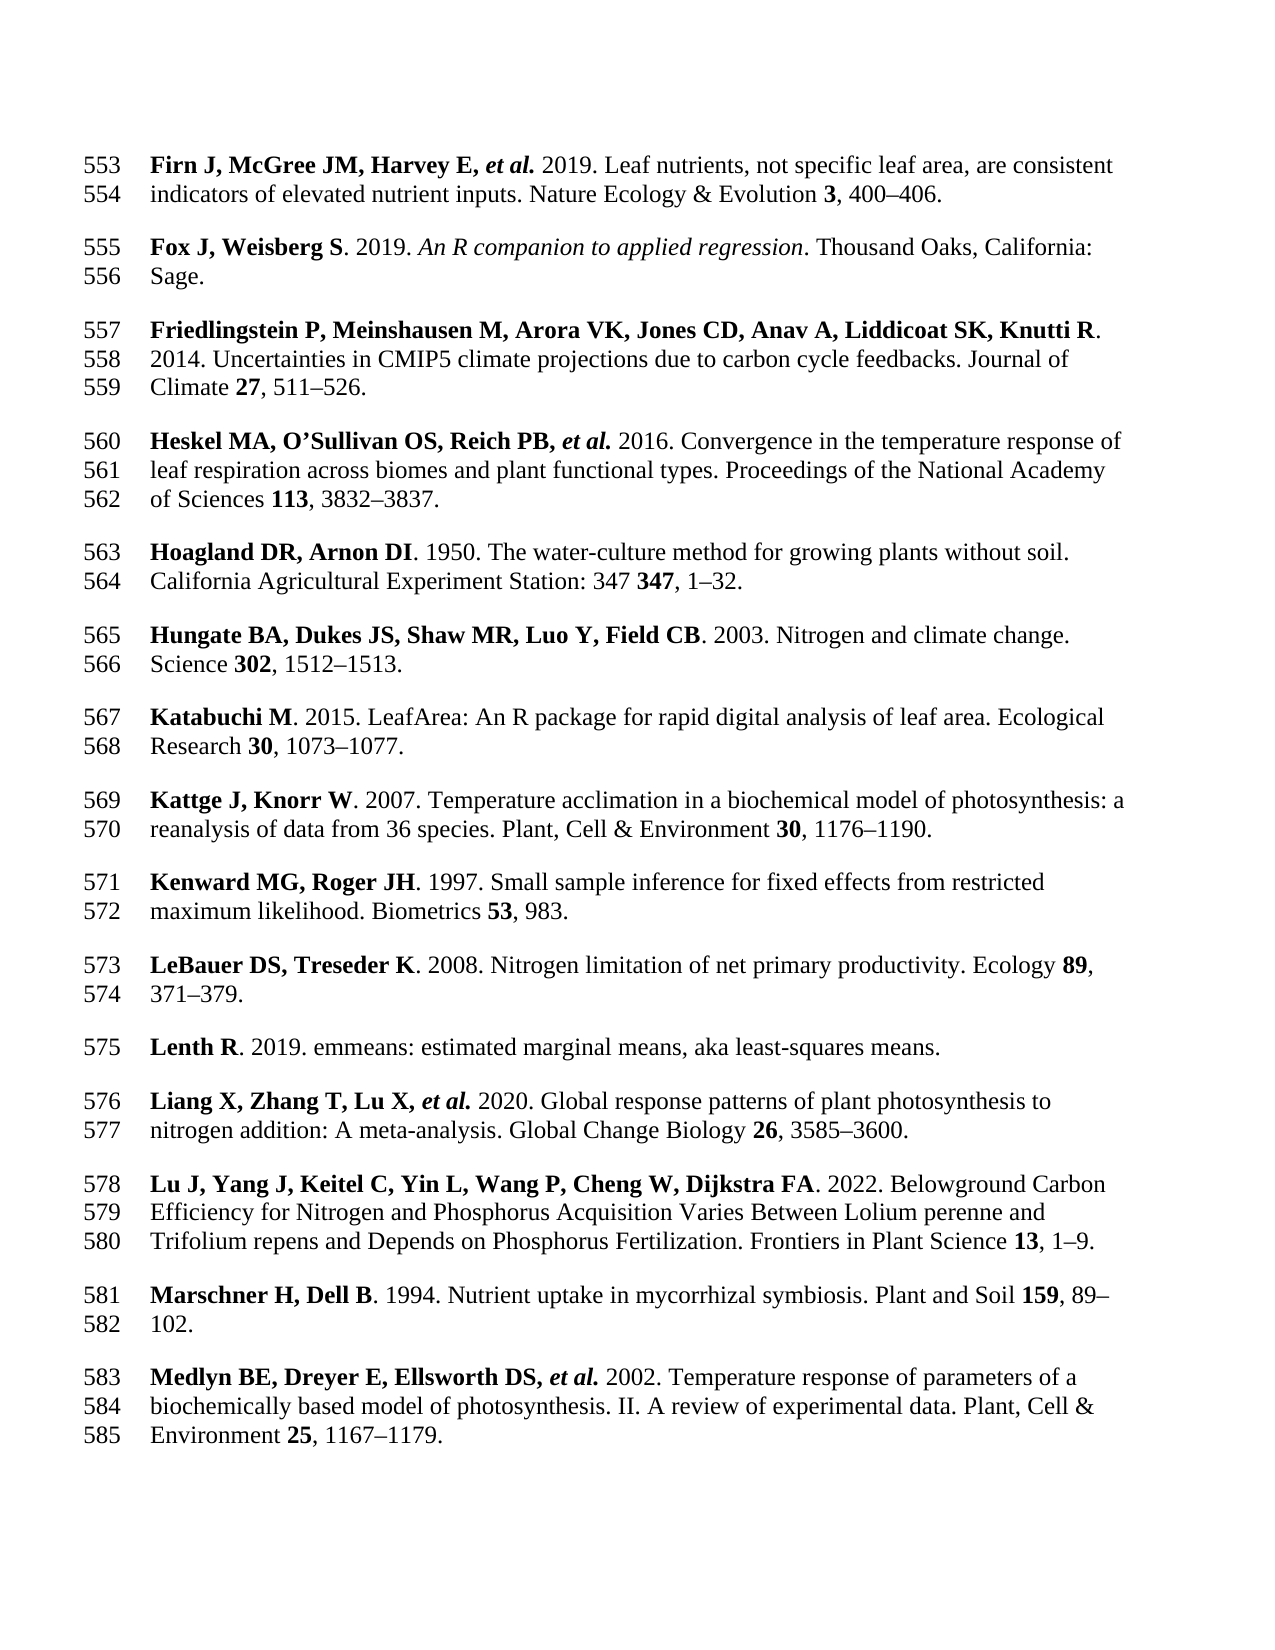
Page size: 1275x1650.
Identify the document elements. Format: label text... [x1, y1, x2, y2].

text Heskel MA, O’Sullivan OS, Reich PB, et al. 2016. Convergence in the temperature response of leaf respiration across biomes and plant functional types. Proceedings of the National Academy of Sciences 113, 3832–3837. [150, 426, 1125, 512]
text Lenth R. 2019. emmeans: estimated marginal means, aka least-squares means. [150, 1032, 1125, 1061]
text Firn J, McGree JM, Harvey E, et al. 2019. Leaf nutrients, not specific leaf area, are consistent indicators of elevated nutrient inputs. Nature Ecology & Evolution 3, 400–406. [150, 150, 1125, 207]
text Hoagland DR, Arnon DI. 1950. The water-culture method for growing plants without soil. California Agricultural Experiment Station: 347 347, 1–32. [150, 537, 1125, 595]
text Lu J, Yang J, Keitel C, Yin L, Wang P, Cheng W, Dijkstra FA. 2022. Belowground Carbon Efficiency for Nitrogen and Phosphorus Acquisition Varies Between Lolium perenne and Trifolium repens and Depends on Phosphorus Fertilization. Frontiers in Plant Science 13, 1–9. [150, 1169, 1125, 1255]
text Marschner H, Dell B. 1994. Nutrient uptake in mycorrhizal symbiosis. Plant and Soil 159, 89–102. [150, 1280, 1125, 1337]
text Friedlingstein P, Meinshausen M, Arora VK, Jones CD, Anav A, Liddicoat SK, Knutti R. 2014. Uncertainties in CMIP5 climate projections due to carbon cycle feedbacks. Journal of Climate 27, 511–526. [150, 315, 1125, 401]
text Liang X, Zhang T, Lu X, et al. 2020. Global response patterns of plant photosynthesis to nitrogen addition: A meta‐analysis. Global Change Biology 26, 3585–3600. [150, 1086, 1125, 1144]
text Katabuchi M. 2015. LeafArea: An R package for rapid digital analysis of leaf area. Ecological Research 30, 1073–1077. [150, 702, 1125, 760]
text Kenward MG, Roger JH. 1997. Small sample inference for fixed effects from restricted maximum likelihood. Biometrics 53, 983. [150, 867, 1125, 925]
text Medlyn BE, Dreyer E, Ellsworth DS, et al. 2002. Temperature response of parameters of a biochemically based model of photosynthesis. II. A review of experimental data. Plant, Cell & Environment 25, 1167–1179. [150, 1362, 1125, 1449]
text LeBauer DS, Treseder K. 2008. Nitrogen limitation of net primary productivity. Ecology 89, 371–379. [150, 950, 1125, 1007]
text Hungate BA, Dukes JS, Shaw MR, Luo Y, Field CB. 2003. Nitrogen and climate change. Science 302, 1512–1513. [150, 620, 1125, 677]
text Kattge J, Knorr W. 2007. Temperature acclimation in a biochemical model of photosynthesis: a reanalysis of data from 36 species. Plant, Cell & Environment 30, 1176–1190. [150, 785, 1125, 842]
text Fox J, Weisberg S. 2019. An R companion to applied regression. Thousand Oaks, California: Sage. [150, 232, 1125, 290]
